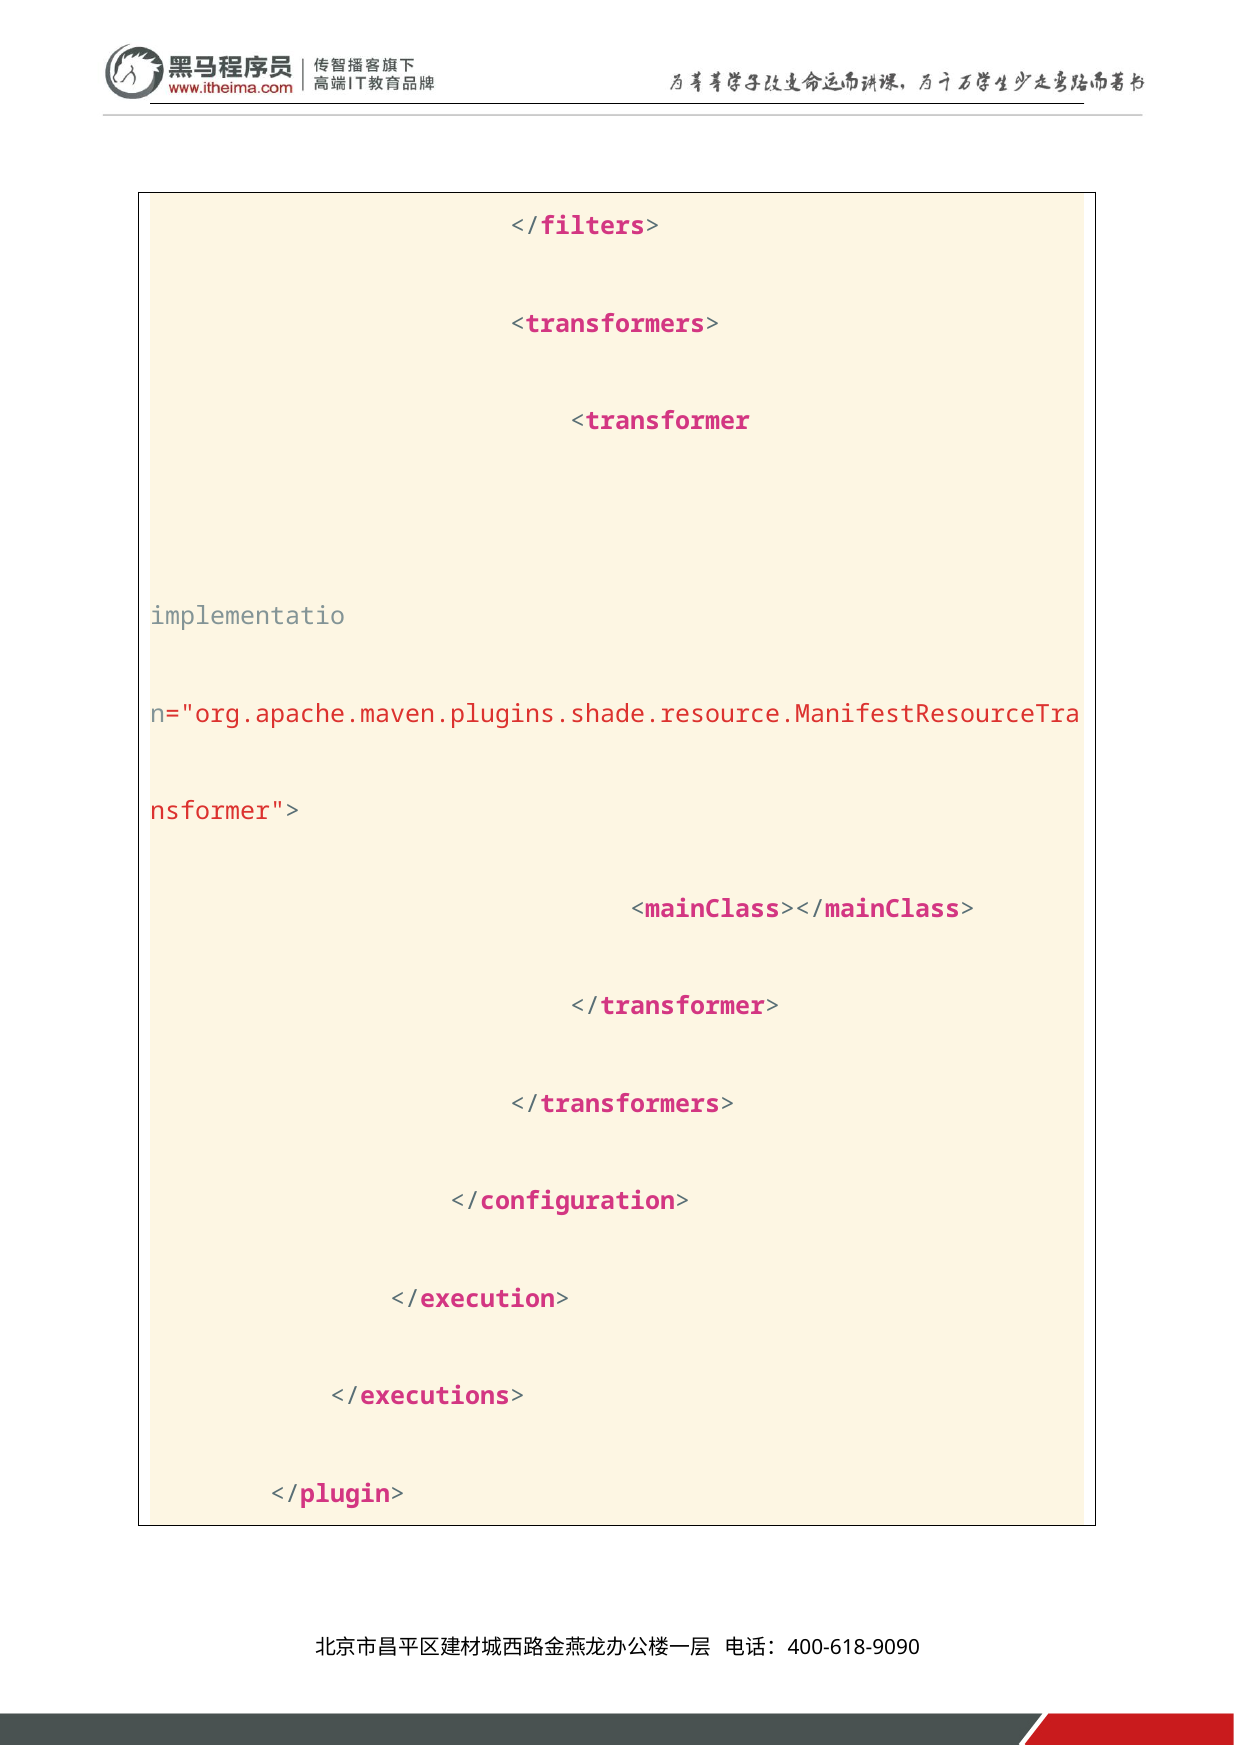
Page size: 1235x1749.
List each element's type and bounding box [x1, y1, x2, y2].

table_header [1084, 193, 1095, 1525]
picture [0, 1654, 1234, 1745]
picture [0, 0, 1235, 123]
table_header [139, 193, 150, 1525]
